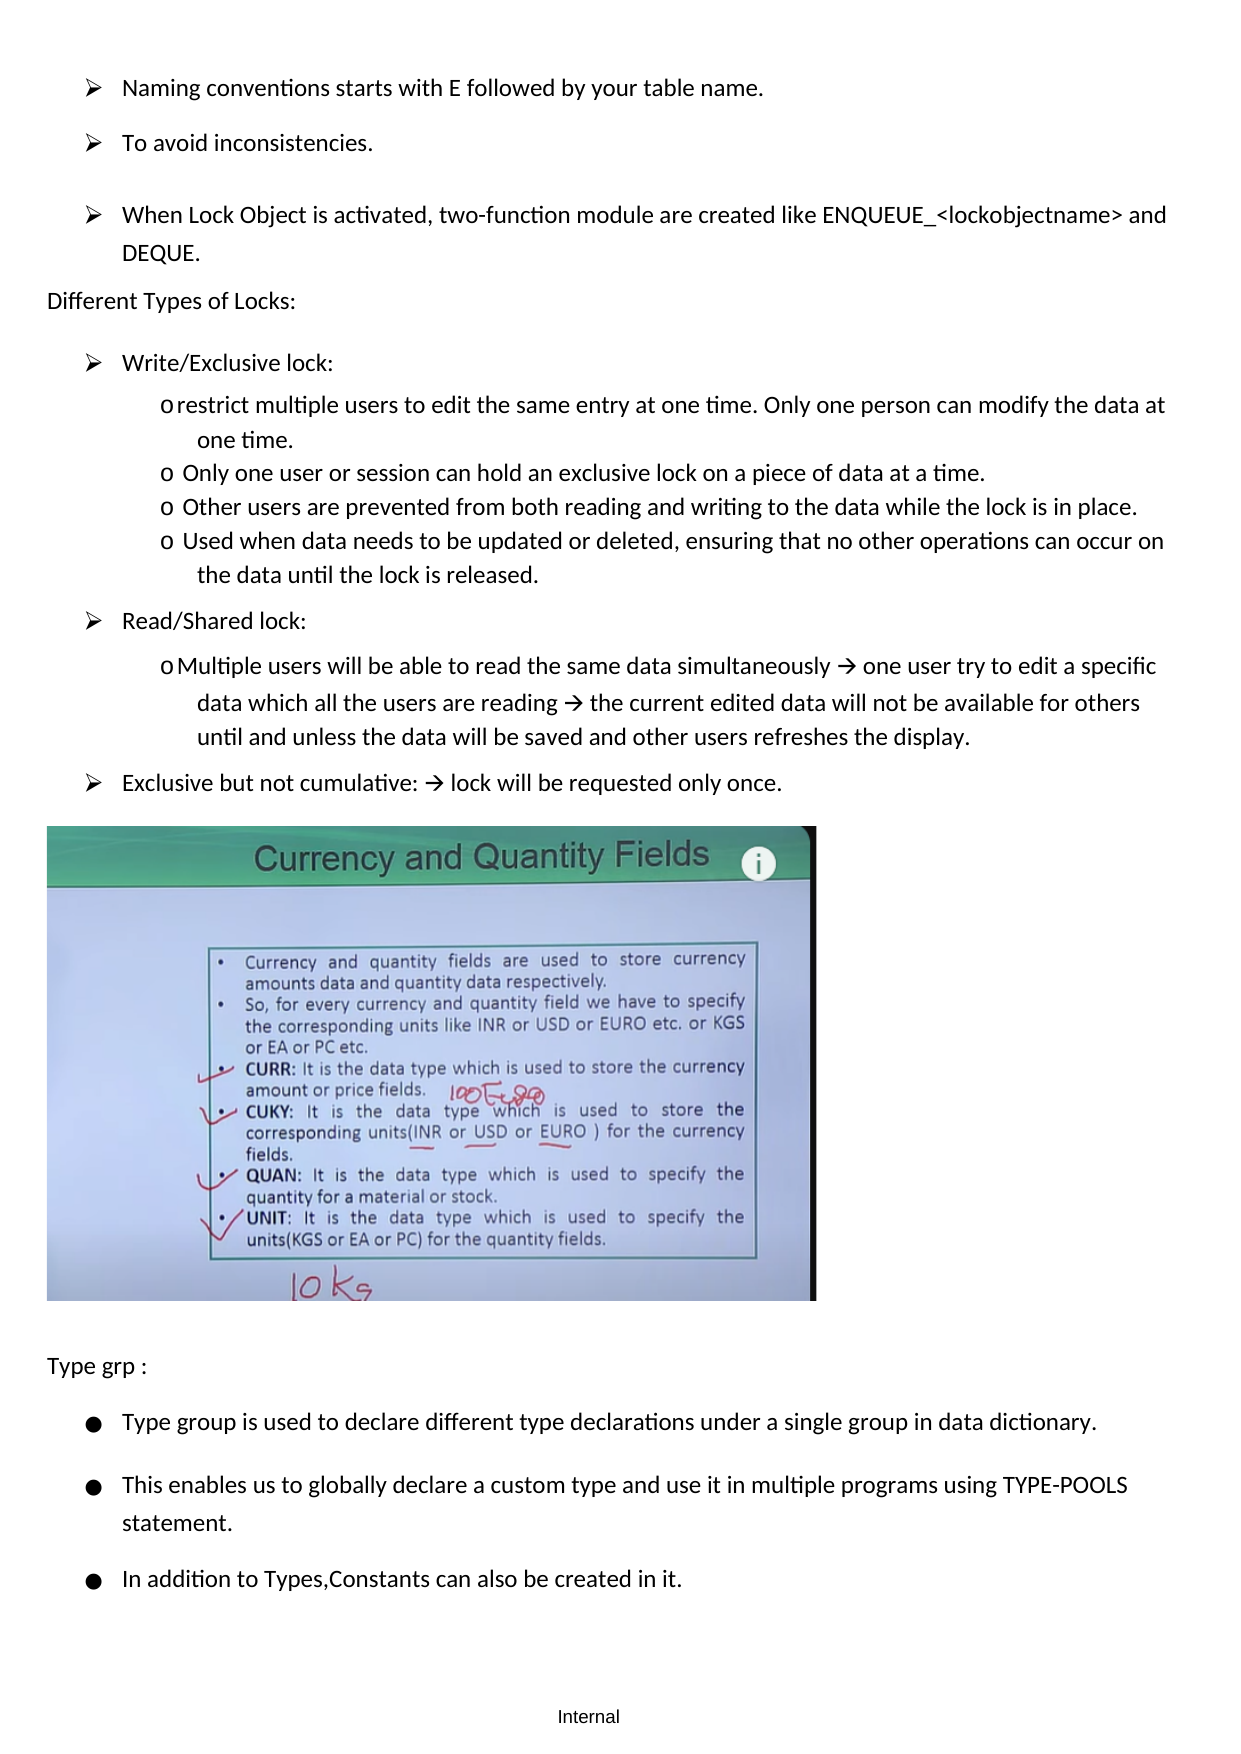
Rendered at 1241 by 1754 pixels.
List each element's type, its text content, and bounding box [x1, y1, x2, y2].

list When Lock Object is activated, two-function module are created like ENQUEUE_<lockobjectname> and DEQUE. [84, 186, 1181, 268]
list restrict multiple users to edit the same entry at one time. Only one person can modify the data at one time. [159, 390, 1181, 454]
list In addition to Types,Constants can also be created in it. [84, 1557, 1181, 1599]
list To avoid inconsistencies. [84, 114, 1181, 166]
list Only one user or session can hold an exclusive lock on a piece of data at a time. [159, 457, 1181, 488]
list Exclusive but not cumulative: 🡪 lock will be requested only once. [84, 754, 1181, 805]
list Write/Exclusive lock: [84, 334, 1181, 386]
list Used when data needs to be updated or deleted, ensuring that no other operations can occur on the data until the lock is released. [159, 525, 1181, 590]
text Type grp : [47, 1350, 1181, 1380]
text Different Types of Locks: [47, 285, 1181, 315]
list This enables us to globally declare a custom type and use it in multiple programs using TYPE-POOLS statement. [84, 1462, 1181, 1538]
list Multiple users will be able to read the same data simultaneously 🡪 one user try to edit a specific data which all the users are reading 🡪 the current edited data will not be available for others until and unless the data will be saved and other users refreshes the display. [159, 648, 1181, 752]
list Other users are prevented from both reading and writing to the data while the lock is in place. [159, 491, 1181, 523]
list Read/Shared lock: [84, 592, 1181, 644]
list Naming conventions starts with E followed by your table name. [84, 59, 1181, 110]
picture [46, 826, 817, 1301]
list Type group is used to declare different type declarations under a single group in data dictionary. [84, 1399, 1181, 1442]
